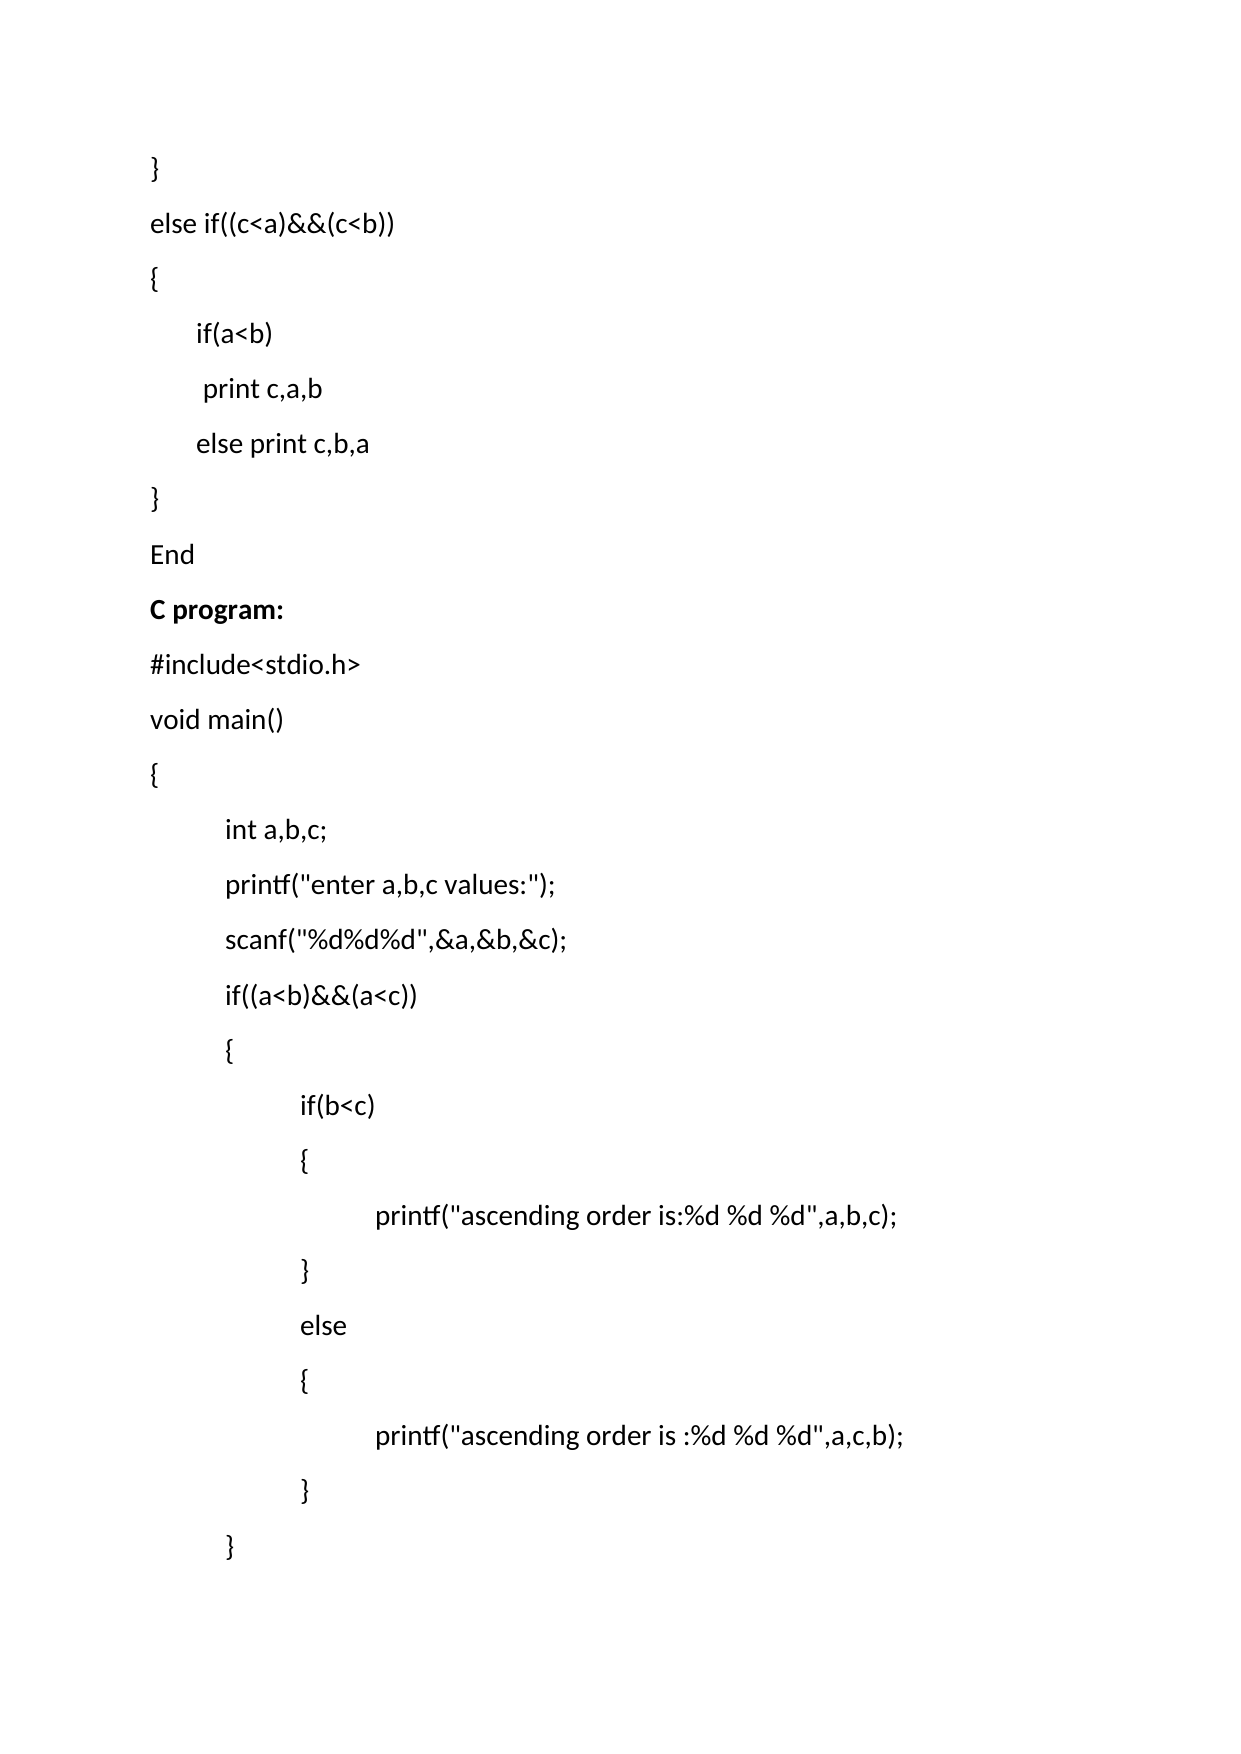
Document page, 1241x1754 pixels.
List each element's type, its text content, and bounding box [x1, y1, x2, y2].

text printf("ascending order is:%d %d %d",a,b,c); [150, 1197, 1090, 1233]
text if(a<b) [150, 315, 1090, 351]
text End [150, 536, 1090, 571]
text } [150, 1472, 1090, 1508]
text else [150, 1307, 1090, 1343]
text C program: [150, 591, 1090, 626]
text print c,a,b [150, 370, 1090, 406]
text int a,b,c; [150, 811, 1090, 847]
text void main() [150, 701, 1090, 737]
text } [150, 1252, 1090, 1288]
text else if((c<a)&&(c<b)) [150, 205, 1090, 241]
text if(b<c) [150, 1087, 1090, 1122]
text { [150, 1142, 1090, 1177]
text printf("ascending order is :%d %d %d",a,c,b); [150, 1417, 1090, 1453]
text { [150, 260, 1090, 296]
text printf("enter a,b,c values:"); [150, 866, 1090, 902]
text if((a<b)&&(a<c)) [150, 977, 1090, 1012]
text else print c,b,a [150, 426, 1090, 461]
text } [150, 150, 1090, 186]
text } [150, 1528, 1090, 1563]
text { [150, 1362, 1090, 1398]
text { [150, 1032, 1090, 1067]
text } [150, 481, 1090, 516]
text { [150, 756, 1090, 792]
text scanf("%d%d%d",&a,&b,&c); [150, 921, 1090, 957]
text #include<stdio.h> [150, 646, 1090, 682]
